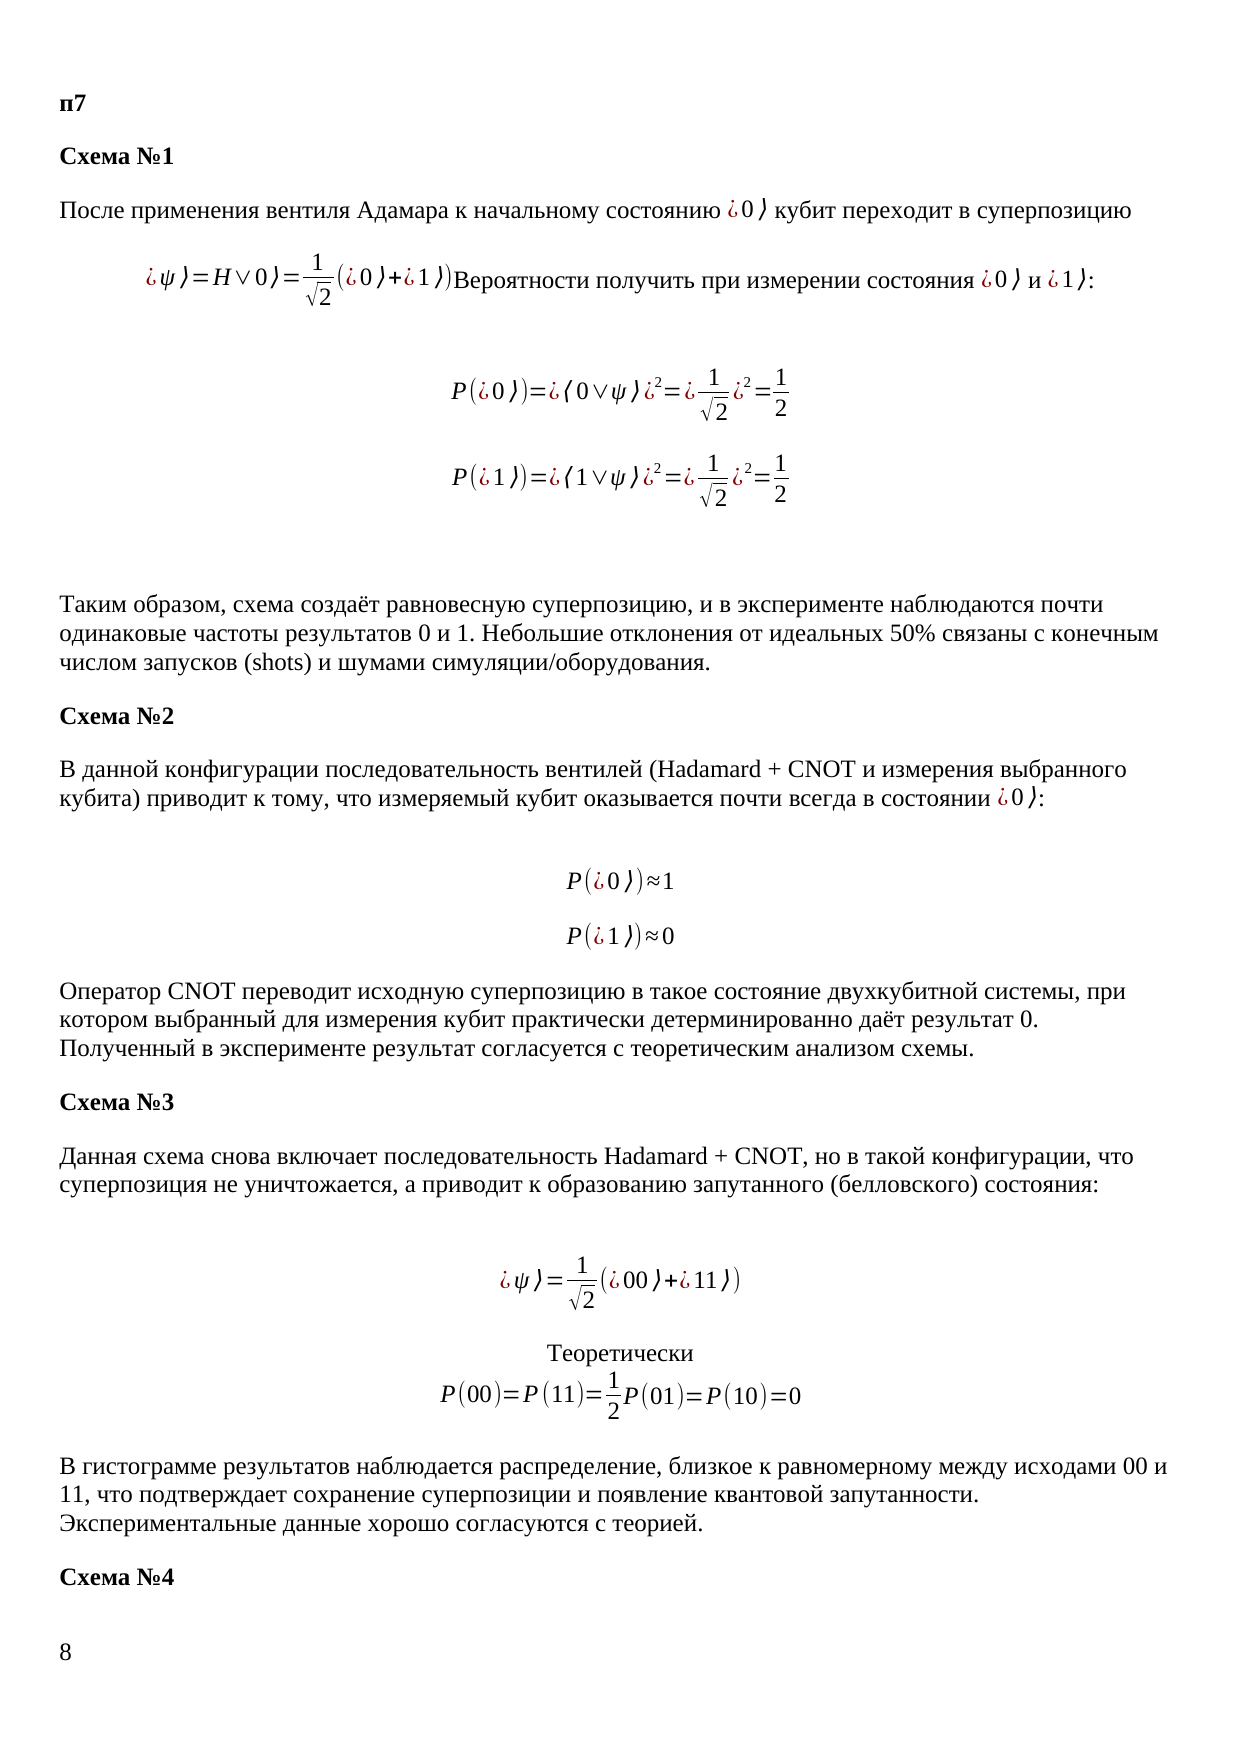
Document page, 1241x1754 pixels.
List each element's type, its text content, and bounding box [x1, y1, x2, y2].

text В гистограмме результатов наблюдается распределение, близкое к равномерному между исходами 00 и 11, что подтверждает сохранение суперпозиции и появление квантовой запутанности. Экспериментальные данные хорошо согласуются с теорией. [59, 1451, 1181, 1537]
text Оператор CNOT переводит исходную суперпозицию в такое состояние двухкубитной системы, при котором выбранный для измерения кубит практически детерминированно даёт результат 0. Полученный в эксперименте результат согласуется с теоретическим анализом схемы. [59, 976, 1181, 1062]
text Вероятности получить при измерении состояния и : [59, 249, 1181, 339]
text Таким образом, схема создаёт равновесную суперпозицию, и в эксперименте наблюдаются почти одинаковые частоты результатов 0 и 1. Небольшие отклонения от идеальных 50% связаны с конечным числом запусков (shots) и шумами симуляции/оборудования. [59, 589, 1181, 676]
text В данной конфигурации последовательность вентилей (Hadamard + CNOT и измерения выбранного кубита) приводит к тому, что измеряемый кубит оказывается почти всегда в состоянии : [59, 754, 1181, 841]
text Теоретически [59, 1338, 1181, 1426]
text Схема №3 [59, 1087, 1181, 1116]
text Схема №4 [59, 1562, 1181, 1591]
subtitle п7 [59, 88, 1181, 116]
text Схема №1 [59, 141, 1181, 170]
text После применения вентиля Адамара к начальному состоянию кубит переходит в суперпозицию [59, 195, 1181, 224]
text Данная схема снова включает последовательность Hadamard + CNOT, но в такой конфигурации, что суперпозиция не уничтожается, а приводит к образованию запутанного (белловского) состояния: [59, 1141, 1181, 1227]
text Схема №2 [59, 701, 1181, 729]
